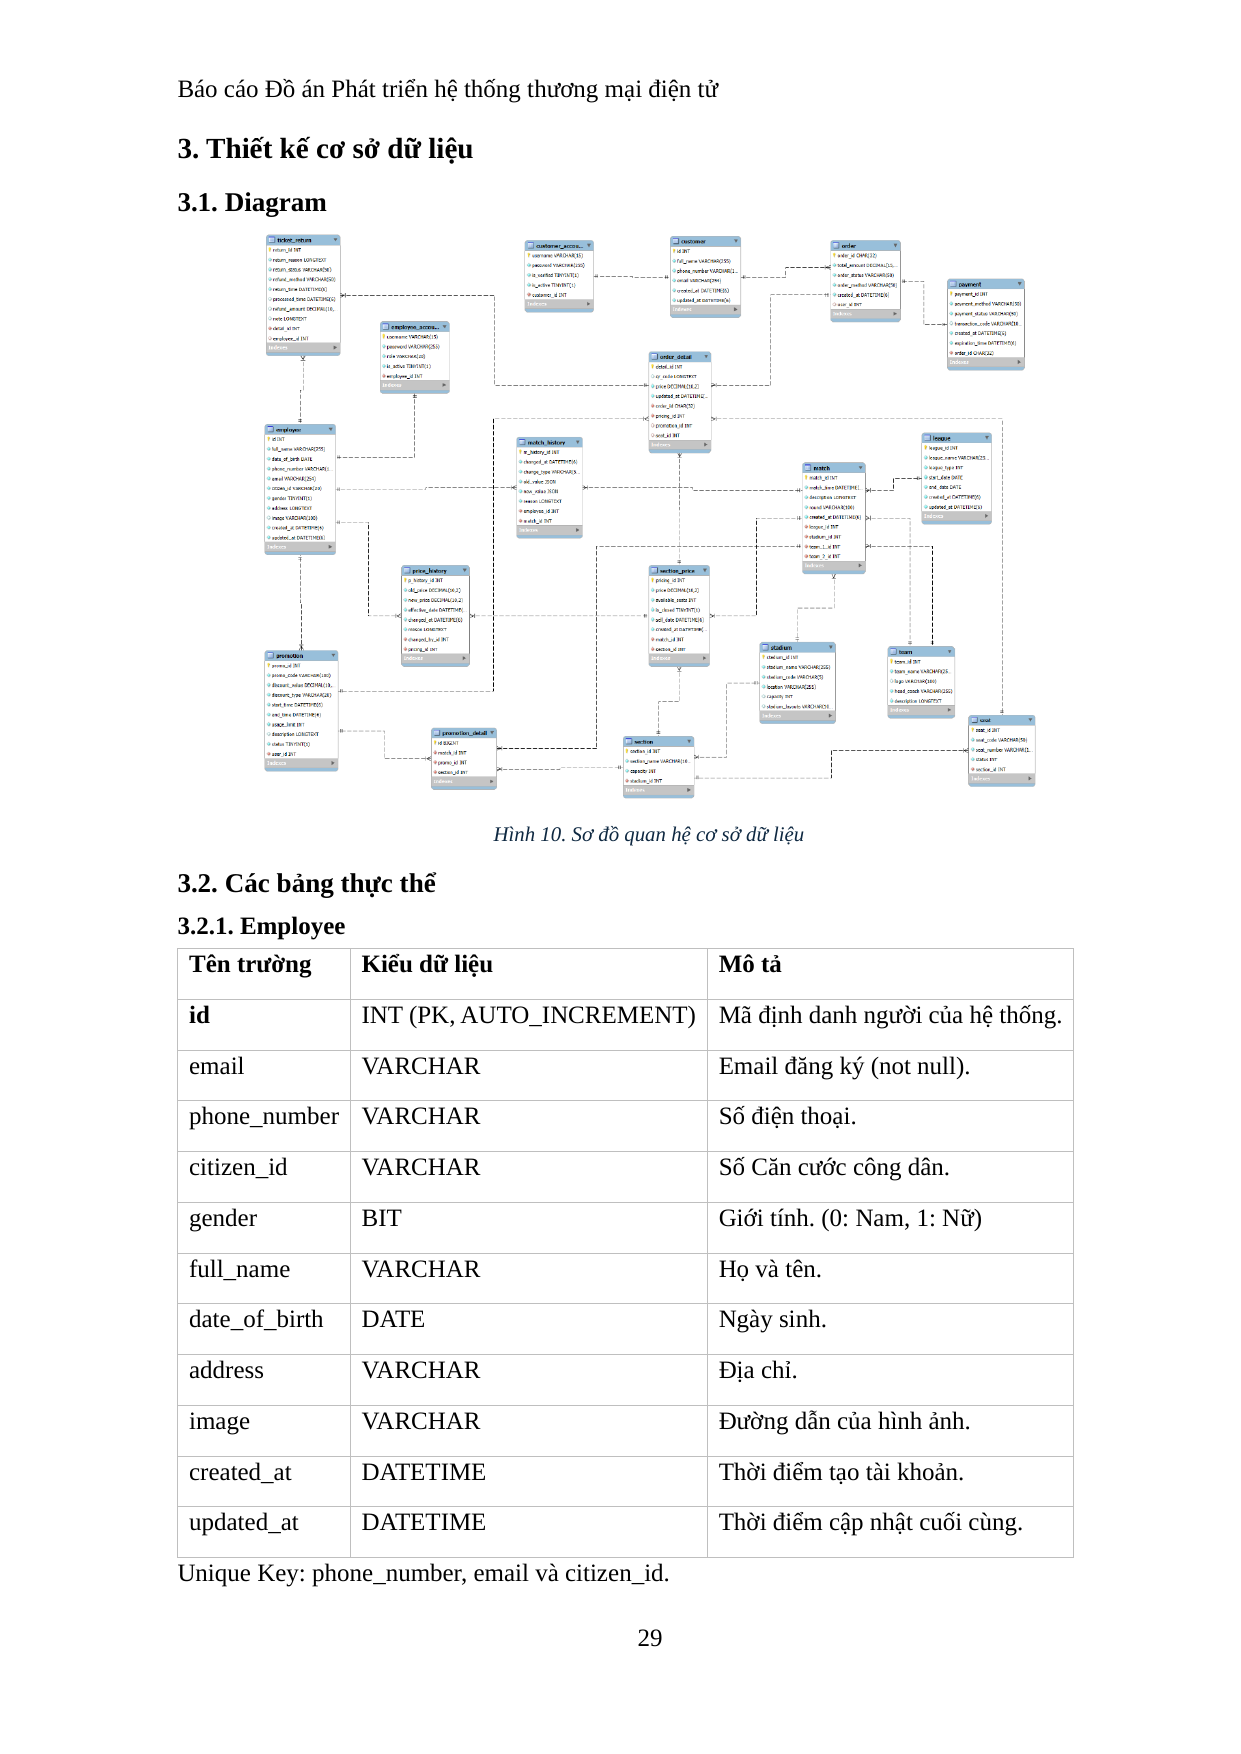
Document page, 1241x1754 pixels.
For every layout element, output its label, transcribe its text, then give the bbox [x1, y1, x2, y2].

table_cell DATETIME [351, 1507, 707, 1557]
table_cell Họ và tên. [708, 1254, 1073, 1303]
table_header Tên trường [178, 949, 350, 999]
table_cell address [178, 1355, 350, 1405]
table_cell Giới tính. (0: Nam, 1: Nữ) [708, 1203, 1073, 1253]
table_header Kiểu dữ liệu [351, 949, 707, 999]
table_cell BIT [351, 1203, 707, 1253]
table_cell created_at [178, 1457, 350, 1506]
table_cell phone_number [178, 1101, 350, 1151]
table_cell DATETIME [351, 1457, 707, 1506]
table_cell Số điện thoại. [708, 1101, 1073, 1151]
table_cell Ngày sinh. [708, 1304, 1073, 1354]
table_cell Thời điểm tạo tài khoản. [708, 1457, 1073, 1506]
table_cell date_of_birth [178, 1304, 350, 1354]
table_cell DATE [351, 1304, 707, 1354]
table_cell Địa chỉ. [708, 1355, 1073, 1405]
table_cell Số Căn cước công dân. [708, 1152, 1073, 1202]
text Hình 10. Sơ đồ quan hệ cơ sở dữ liệu [177, 822, 1122, 846]
table_cell INT (PK, AUTO_INCREMENT) [351, 1000, 707, 1050]
table_cell VARCHAR [351, 1406, 707, 1456]
text 3. Thiết kế cơ sở dữ liệu [177, 131, 1122, 165]
text 3.2. Các bảng thực thể [177, 867, 1122, 898]
table_cell VARCHAR [351, 1254, 707, 1303]
table_cell Đường dẫn của hình ảnh. [708, 1406, 1073, 1456]
table_cell full_name [178, 1254, 350, 1303]
table_cell citizen_id [178, 1152, 350, 1202]
table_cell id [178, 1000, 350, 1050]
table_cell updated_at [178, 1507, 350, 1557]
table_cell VARCHAR [351, 1101, 707, 1151]
table_cell Thời điểm cập nhật cuối cùng. [708, 1507, 1073, 1557]
table_header Mô tả [708, 949, 1073, 999]
table_cell email [178, 1051, 350, 1100]
table_cell VARCHAR [351, 1355, 707, 1405]
table_cell Mã định danh người của hệ thống. [708, 1000, 1073, 1050]
text Unique Key: phone_number, email và citizen_id. [177, 1558, 1122, 1587]
table_cell gender [178, 1203, 350, 1253]
table_cell image [178, 1406, 350, 1456]
picture [260, 230, 1039, 802]
table_cell Email đăng ký (not null). [708, 1051, 1073, 1100]
text 3.1. Diagram [177, 187, 1122, 218]
text 3.2.1. Employee [177, 911, 1122, 940]
table_cell VARCHAR [351, 1152, 707, 1202]
table_cell VARCHAR [351, 1051, 707, 1100]
